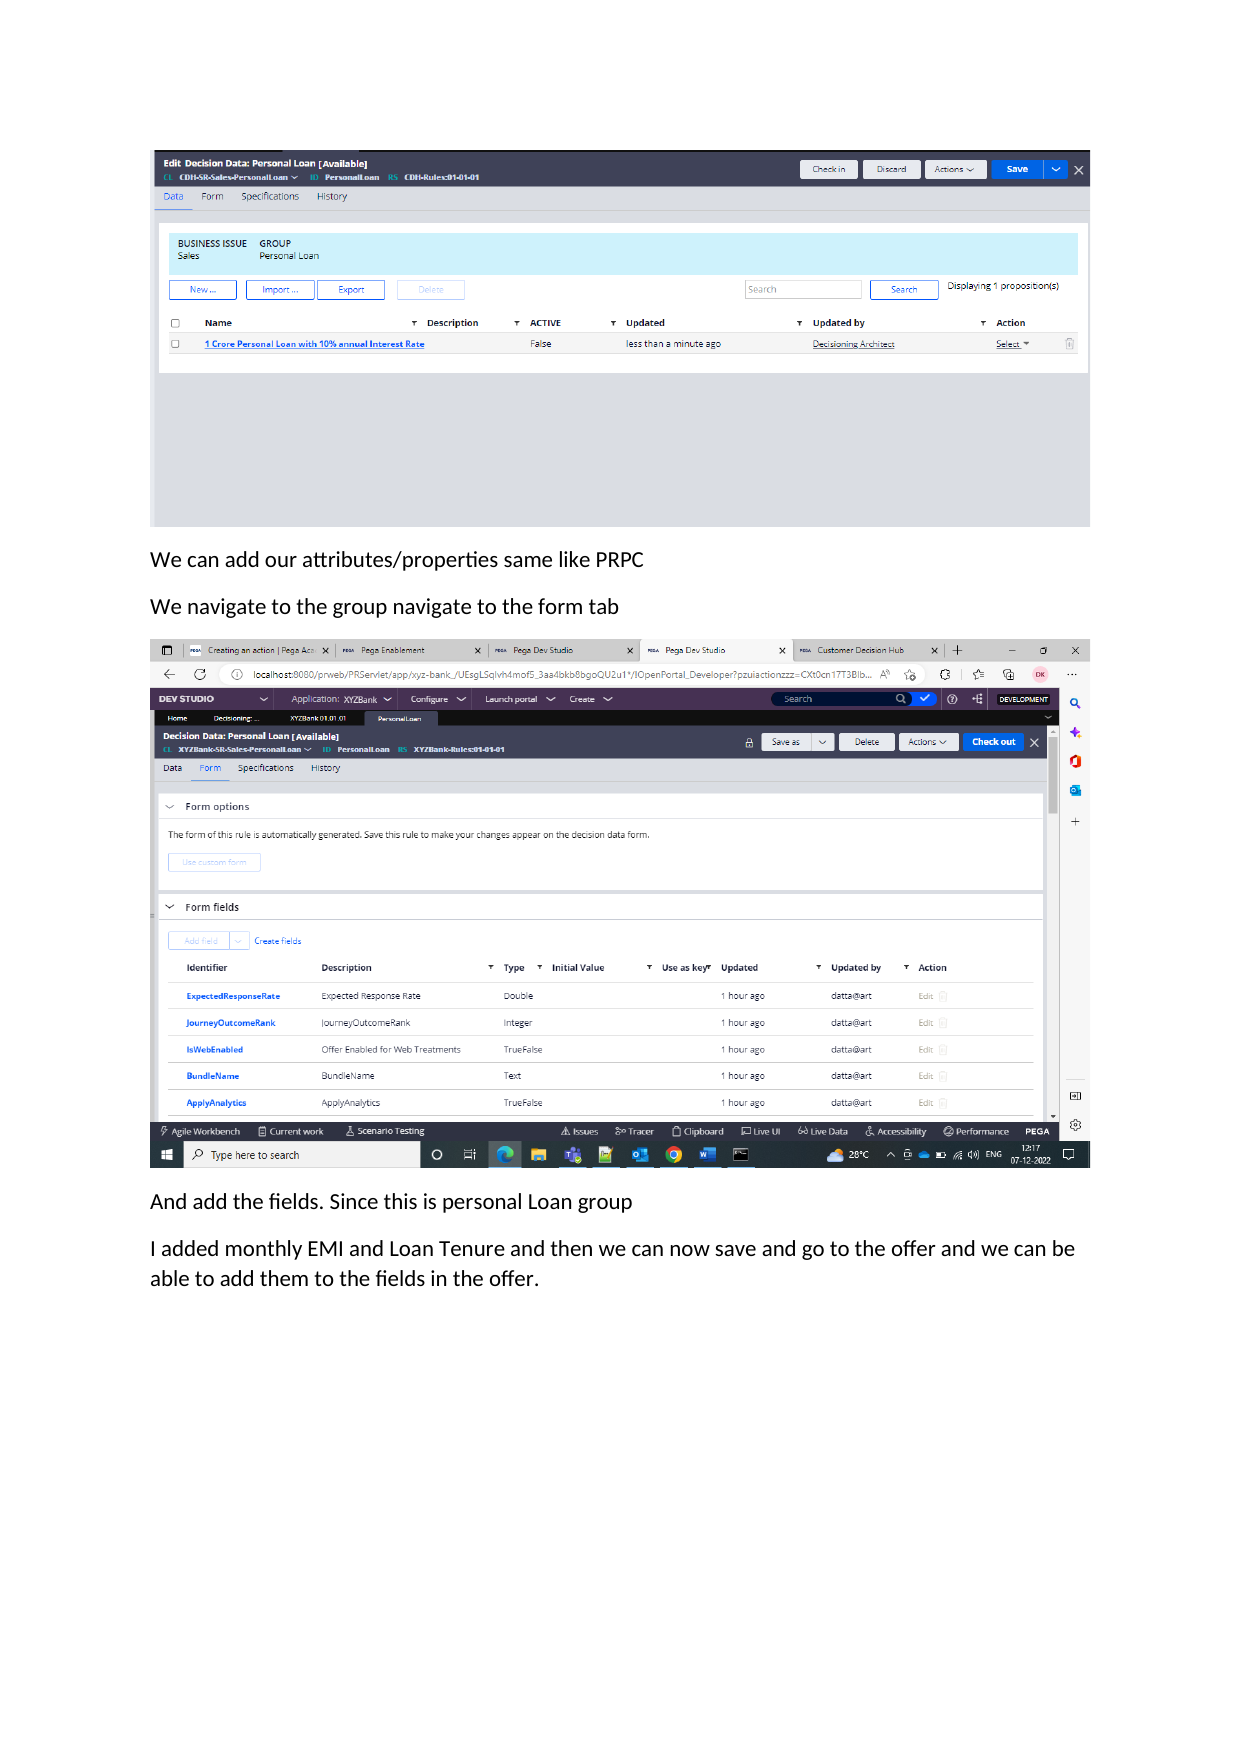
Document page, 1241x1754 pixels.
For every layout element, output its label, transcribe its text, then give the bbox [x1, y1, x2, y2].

text We navigate to the group navigate to the form tab [150, 592, 1090, 620]
picture [150, 639, 1091, 1168]
text We can add our attributes/properties same like PRPC [150, 546, 1090, 573]
text And add the fields. Since this is personal Loan group [150, 1187, 1090, 1215]
text I added monthly EMI and Loan Tenure and then we can now save and go to the offer and we can be able to add them to the fields in the offer. [150, 1234, 1090, 1292]
picture [150, 150, 1091, 527]
